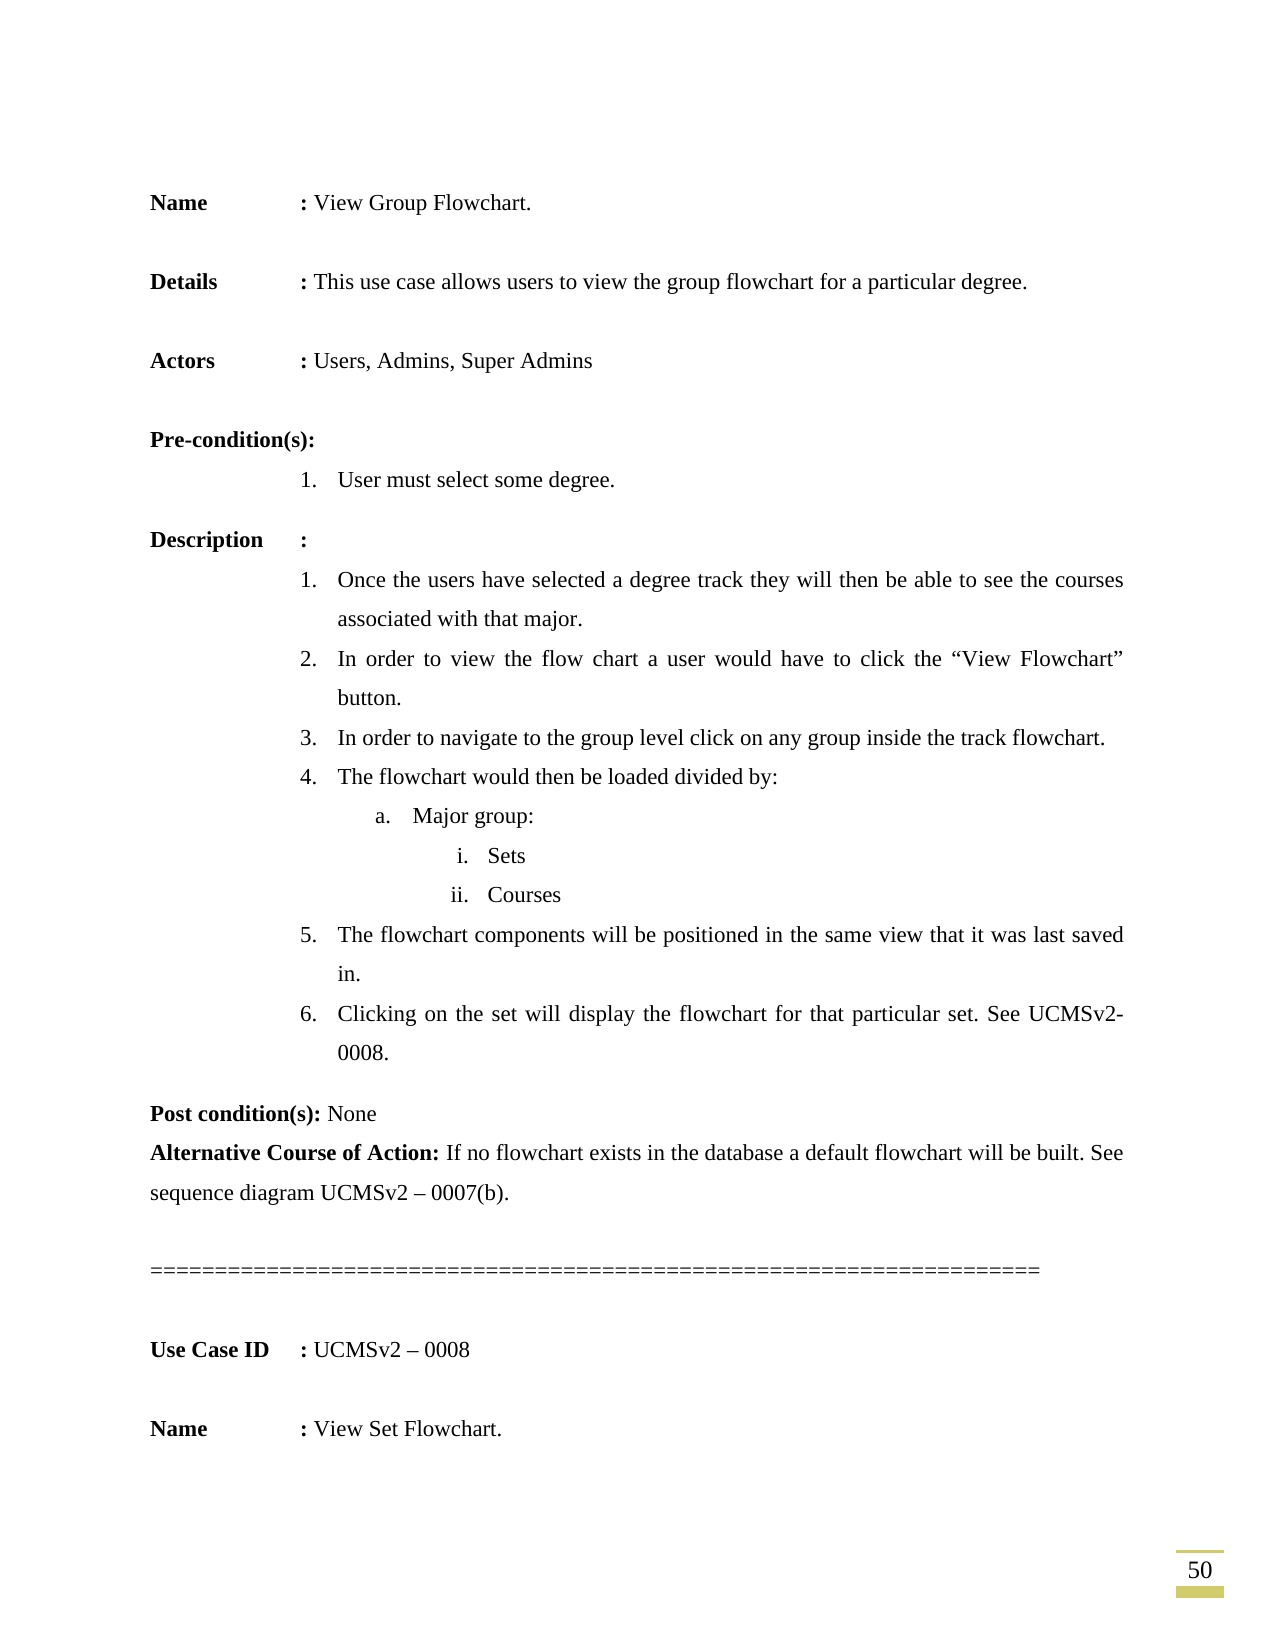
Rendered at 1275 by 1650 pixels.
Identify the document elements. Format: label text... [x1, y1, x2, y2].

list Courses [469, 881, 1125, 908]
text Pre-condition(s): [150, 426, 1125, 453]
list Major group: [375, 802, 1125, 829]
text ===================================================================== [150, 1258, 1125, 1284]
text Post condition(s): None [150, 1100, 1125, 1126]
list Sets [469, 842, 1125, 868]
list In order to view the flow chart a user would have to click the “View Flowchart” button. [300, 644, 1125, 710]
text Use Case ID : UCMSv2 – 0008 [150, 1337, 1125, 1363]
text Description : [150, 526, 1125, 552]
list Clicking on the set will display the flowchart for that particular set. See UCMSv2-0008. [300, 1000, 1125, 1066]
list User must select some degree. [300, 466, 1125, 492]
list The flowchart would then be loaded divided by: [300, 763, 1125, 789]
text Details : This use case allows users to view the group flowchart for a particular degree. [150, 268, 1125, 295]
text Alternative Course of Action: If no flowchart exists in the database a default flowchart will be built. See sequence diagram UCMSv2 – 0007(b). [150, 1139, 1125, 1205]
text Name : View Set Flowchart. [150, 1416, 1125, 1442]
text Name : View Group Flowchart. [150, 189, 1125, 216]
text Actors : Users, Admins, Super Admins [150, 347, 1125, 374]
list In order to navigate to the group level click on any group inside the track flowchart. [300, 723, 1125, 750]
list Once the users have selected a degree track they will then be able to see the courses associated with that major. [300, 566, 1125, 631]
list The flowchart components will be positioned in the same view that it was last saved in. [300, 921, 1125, 987]
